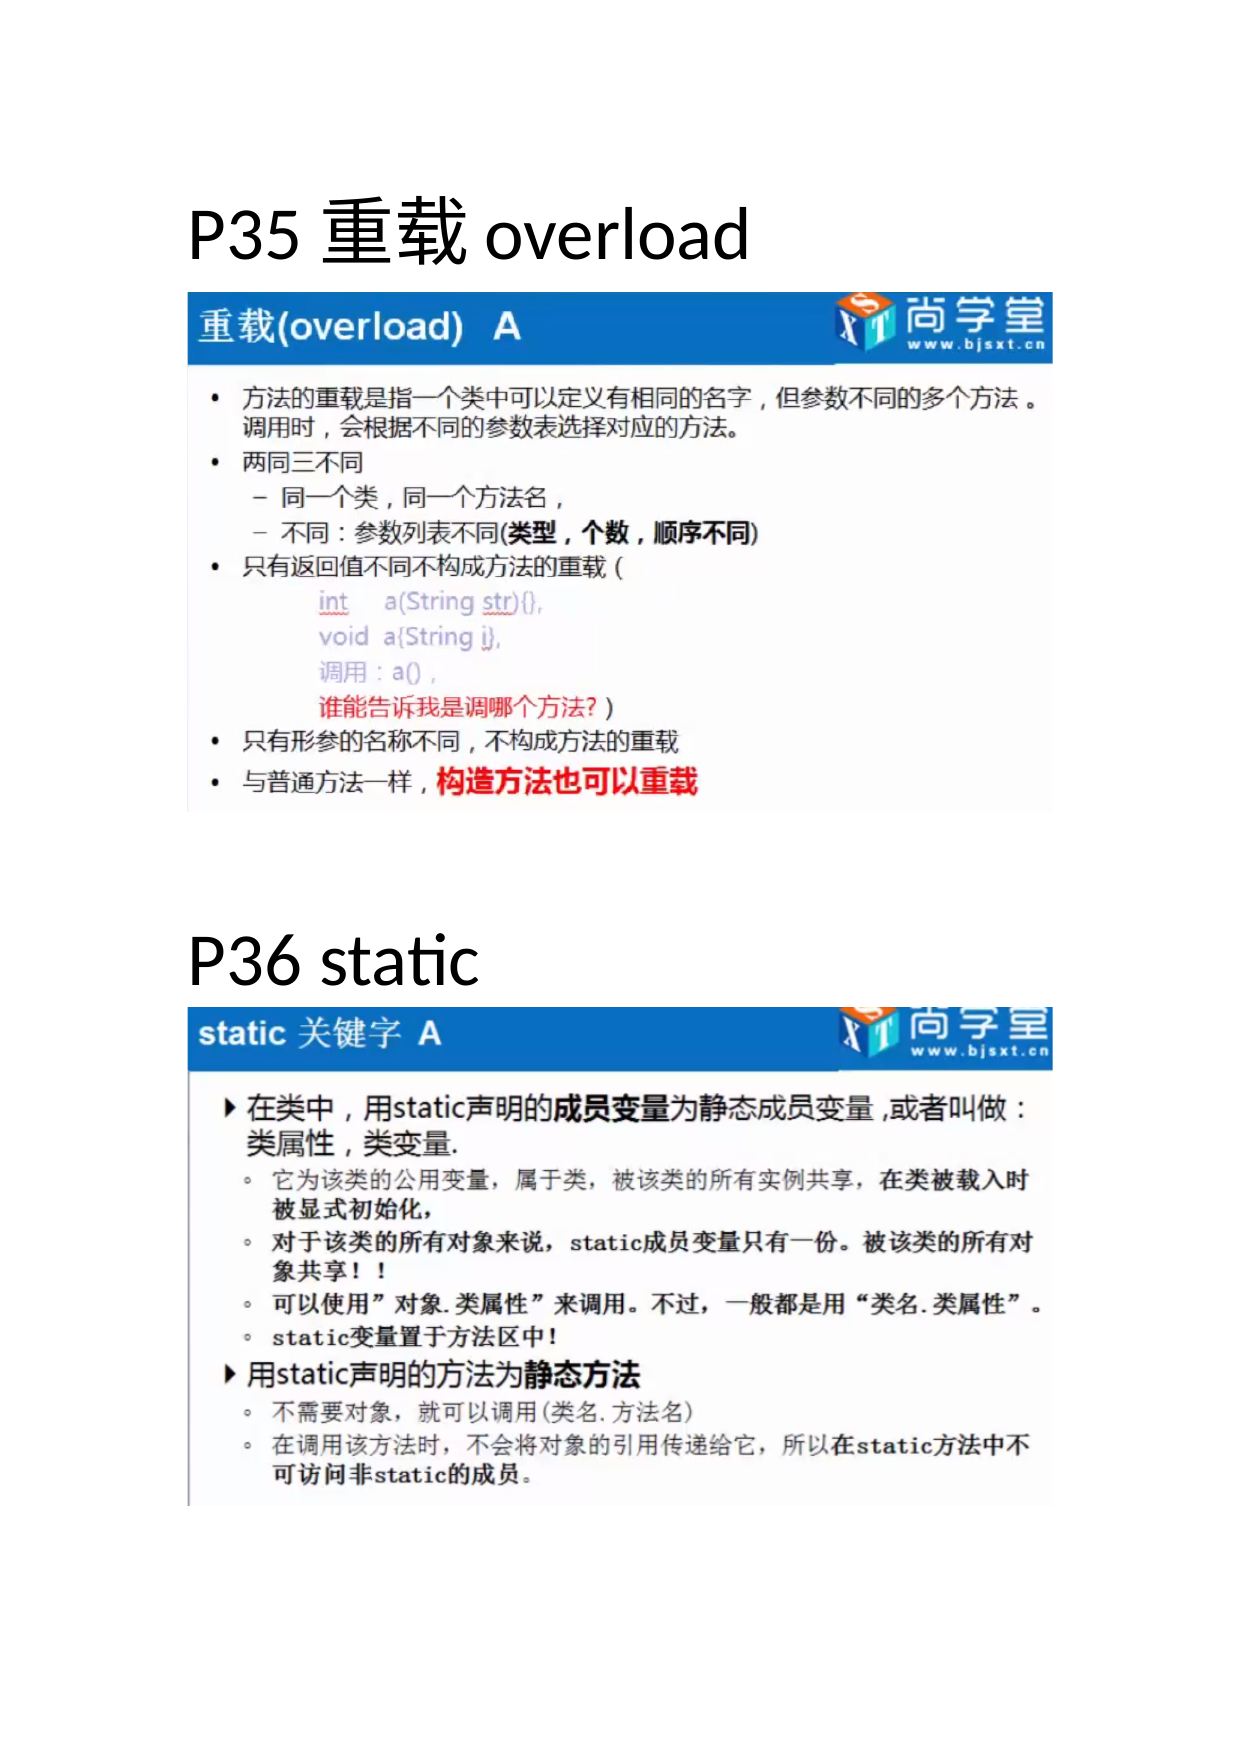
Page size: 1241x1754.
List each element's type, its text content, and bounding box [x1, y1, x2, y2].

picture [187, 1007, 1053, 1506]
text P35 重载overload [187, 162, 1053, 292]
text P36 static [187, 909, 1053, 1007]
picture [187, 292, 1053, 812]
